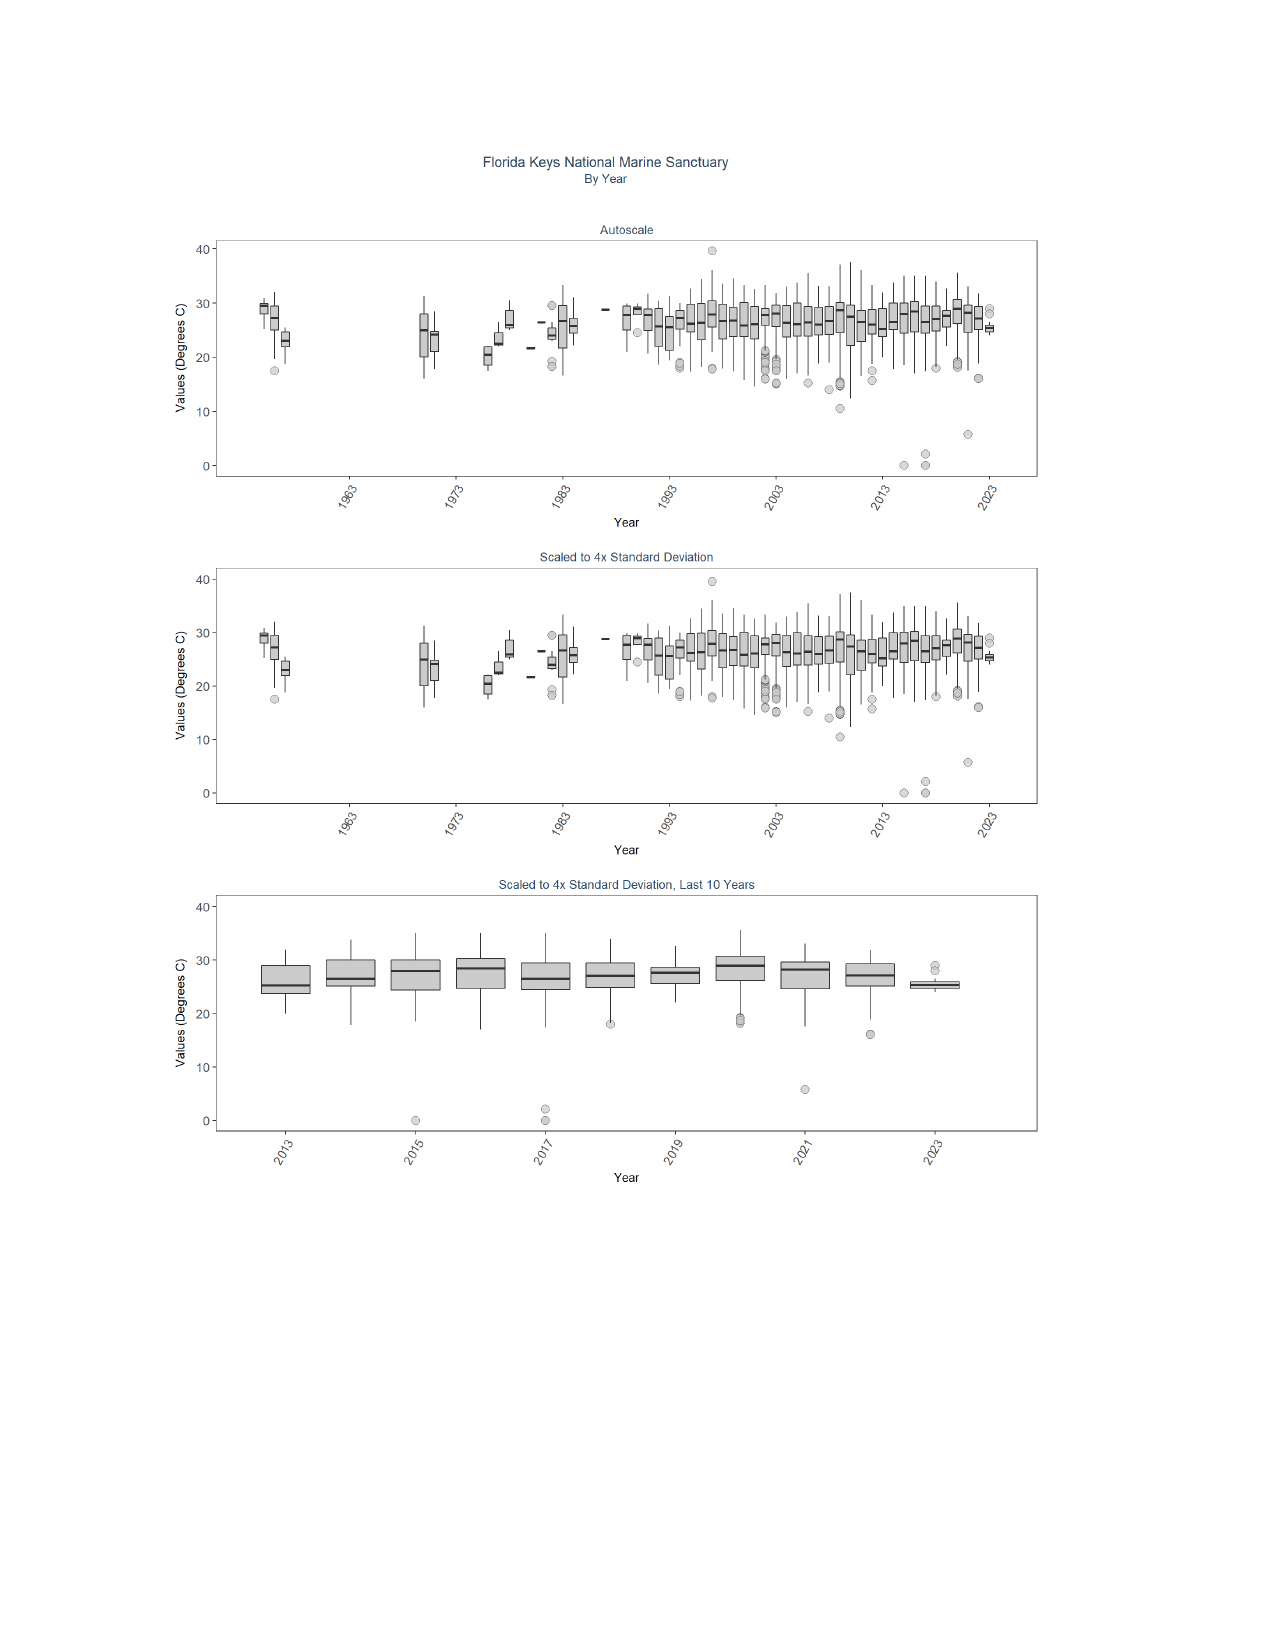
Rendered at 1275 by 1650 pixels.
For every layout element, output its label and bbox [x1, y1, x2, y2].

picture [168, 150, 1044, 1200]
